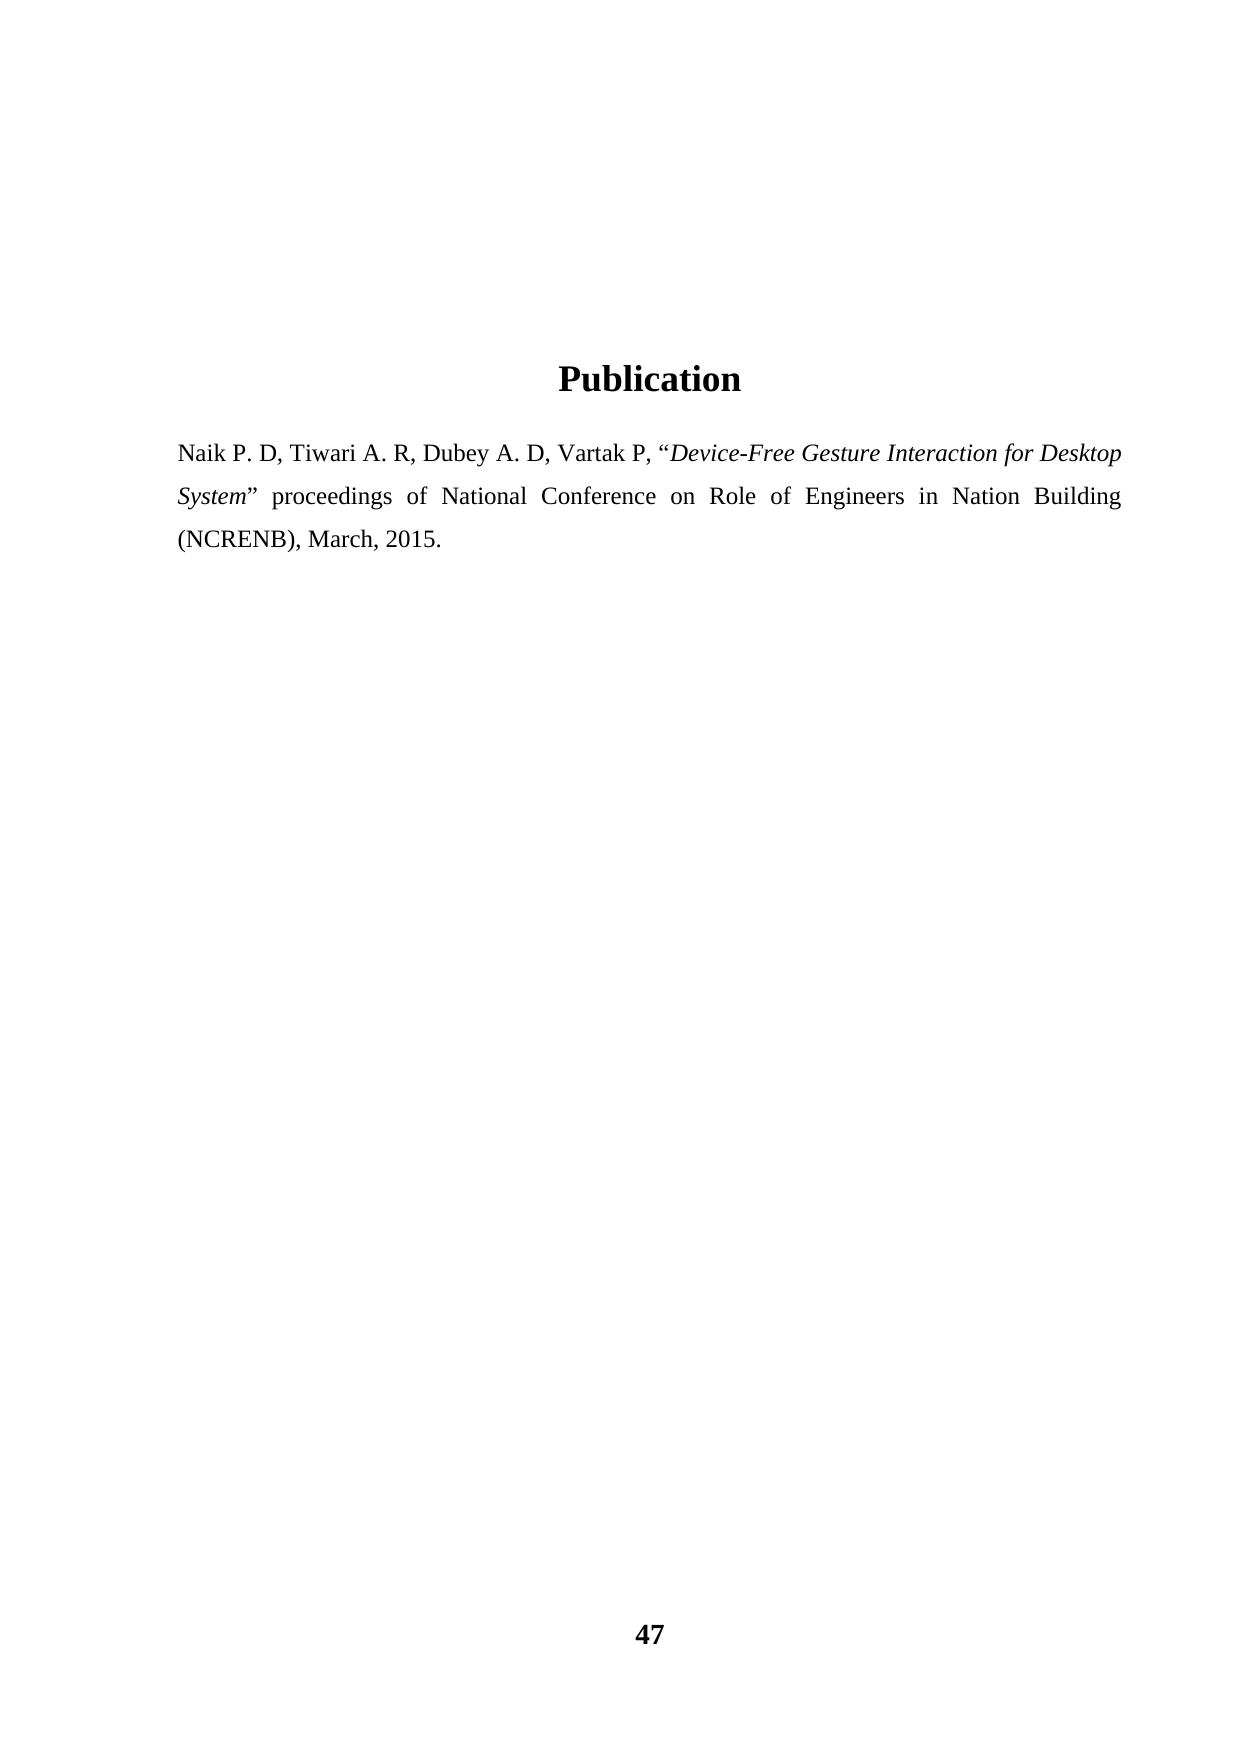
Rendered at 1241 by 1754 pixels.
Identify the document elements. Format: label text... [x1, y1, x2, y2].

text Publication [177, 357, 1122, 400]
text Naik P. D, Tiwari A. R, Dubey A. D, Vartak P, “Device-Free Gesture Interaction for Desktop System” proceedings of National Conference on Role of Engineers in Nation Building (NCRENB), March, 2015. [177, 438, 1122, 553]
